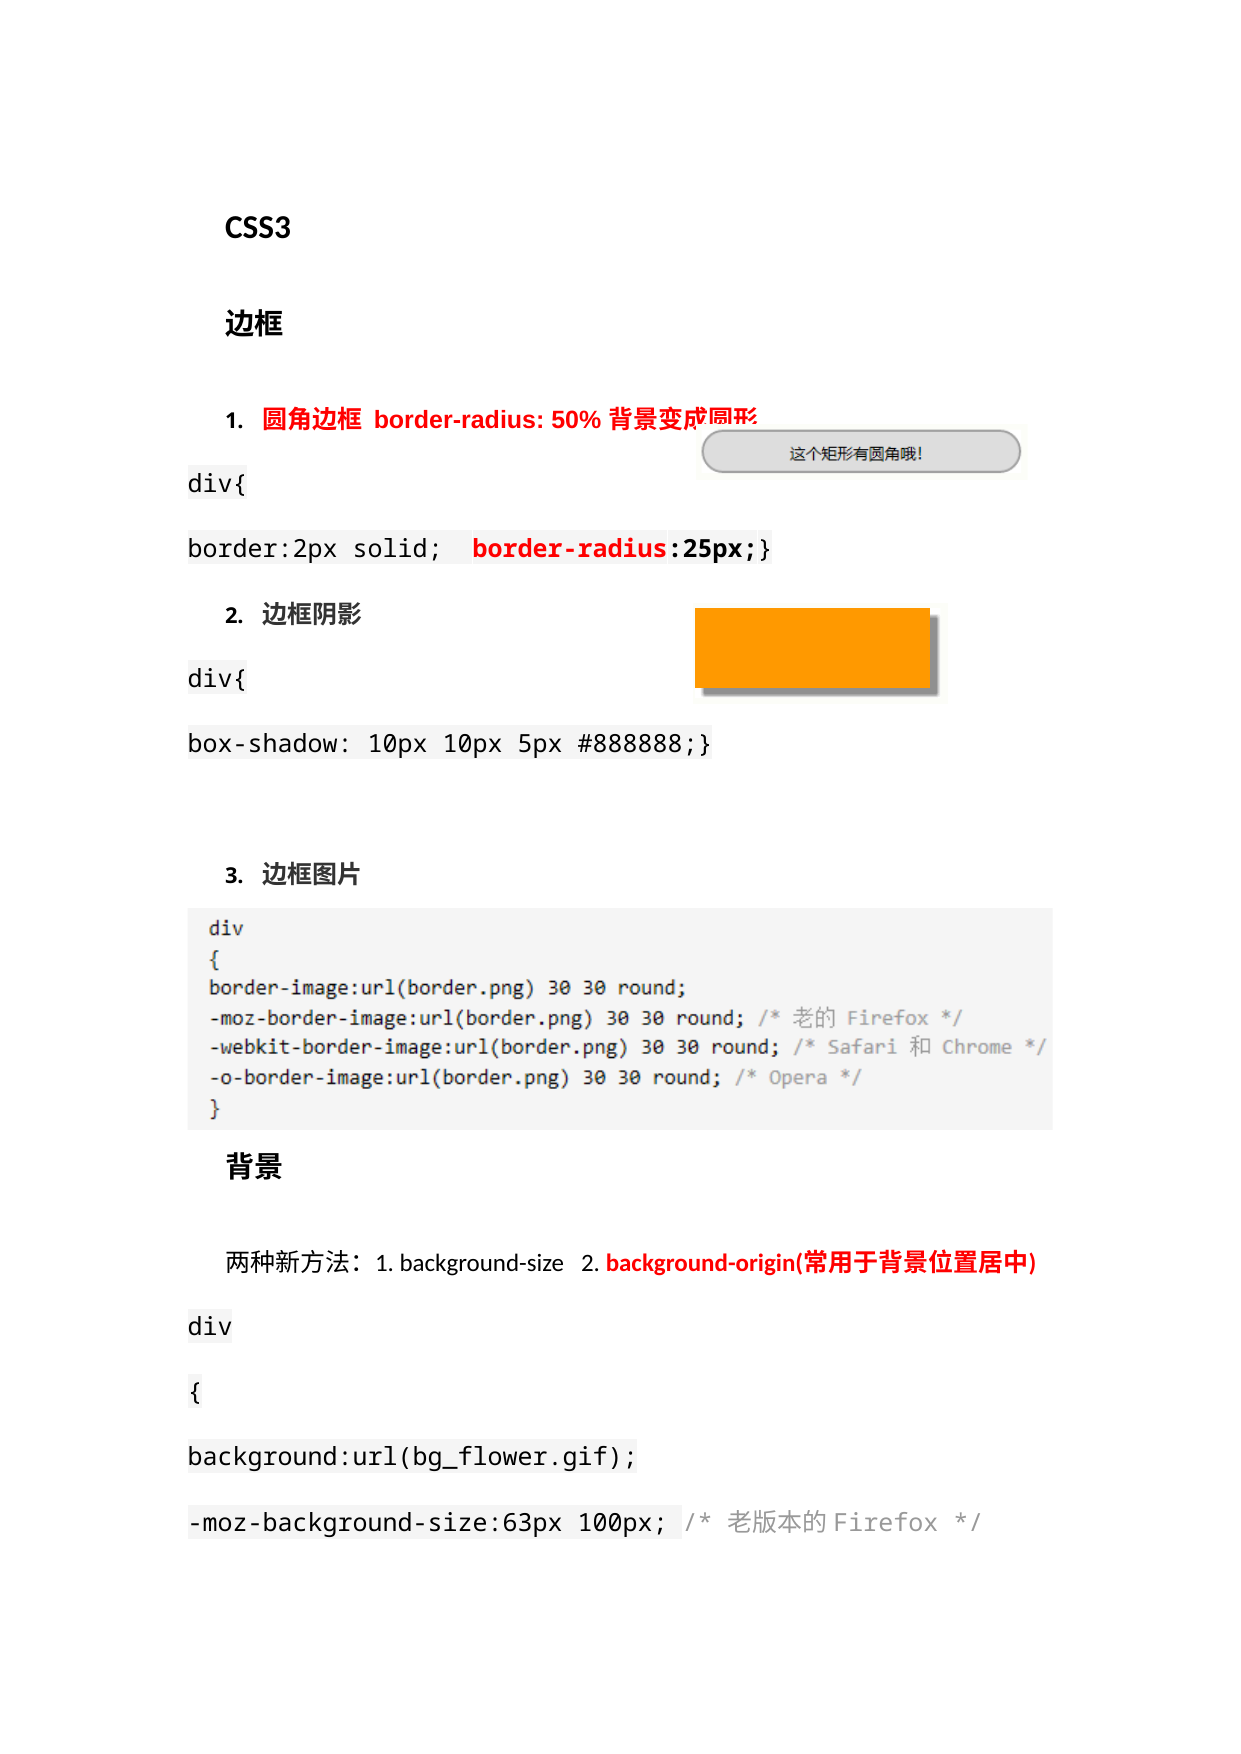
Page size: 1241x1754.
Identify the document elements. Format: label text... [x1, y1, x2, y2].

text div [187, 1293, 1053, 1358]
subtitle 边框 [225, 289, 1053, 354]
list 边框图片 [225, 840, 1053, 905]
list 边框阴影 [225, 580, 1053, 645]
subtitle CSS3 [225, 194, 1053, 259]
text background:url(bg_flower.gif); [187, 1423, 1053, 1488]
picture [187, 908, 1053, 1130]
text box-shadow: 10px 10px 5px #888888;} [187, 710, 1053, 775]
picture [693, 603, 948, 704]
text -moz-background-size:63px 100px; /* 老版本的 Firefox */ [187, 1488, 1053, 1553]
list 圆角边框 border-radius: 50% 背景变成圆形 [225, 385, 1053, 450]
text 两种新方法：1. background-size 2. background-origin(常用于背景位置居中) [225, 1228, 1053, 1293]
text div{ [187, 645, 1053, 710]
picture [696, 424, 1028, 480]
text border:2px solid; border-radius:25px;} [187, 515, 1053, 580]
subtitle 背景 [225, 1132, 1053, 1197]
text { [187, 1358, 1053, 1423]
text div{ [187, 450, 1053, 515]
